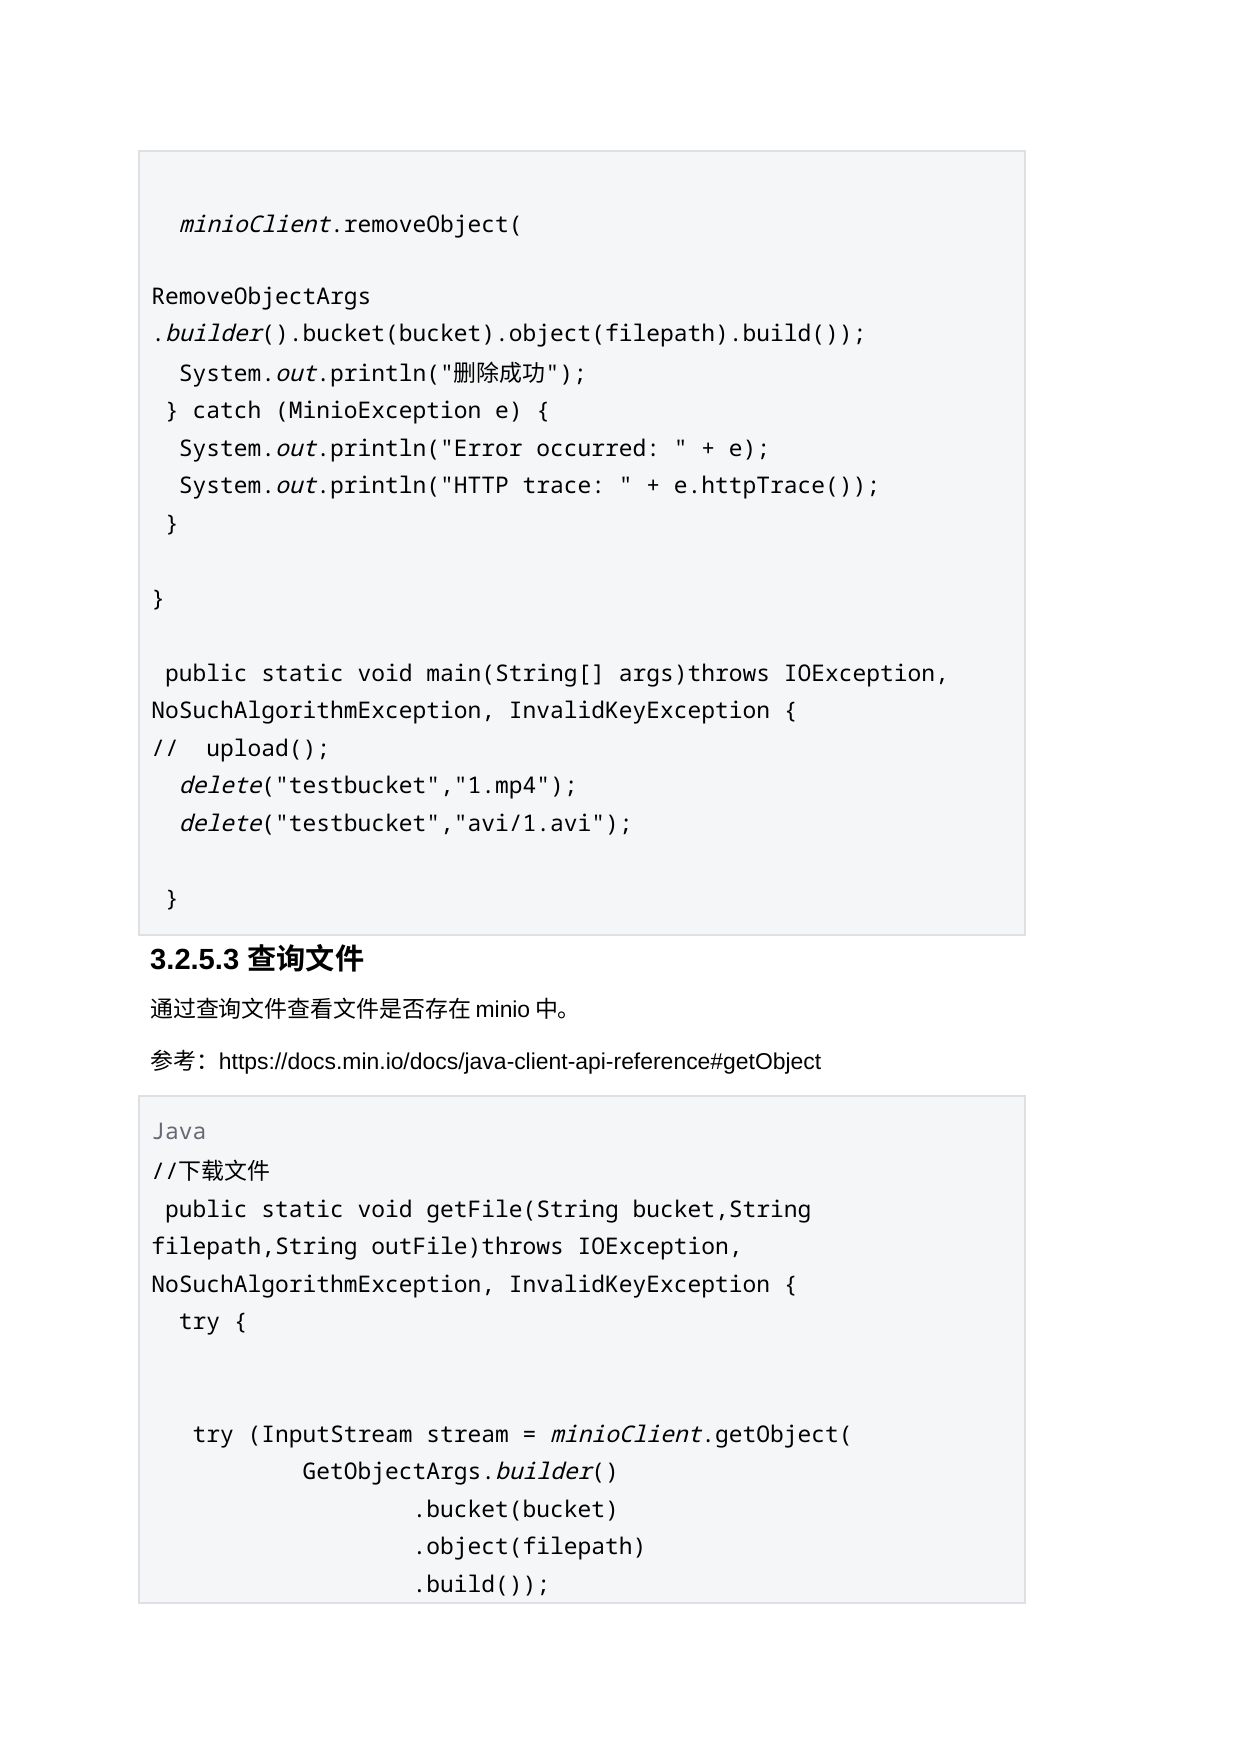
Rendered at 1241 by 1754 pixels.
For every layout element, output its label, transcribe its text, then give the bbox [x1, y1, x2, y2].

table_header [140, 152, 1024, 934]
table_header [140, 1097, 1024, 1602]
text 参考：https://docs.min.io/docs/java-client-api-reference#getObject [150, 1043, 1090, 1076]
text 通过查询文件查看文件是否存在minio中。 [150, 990, 1090, 1024]
